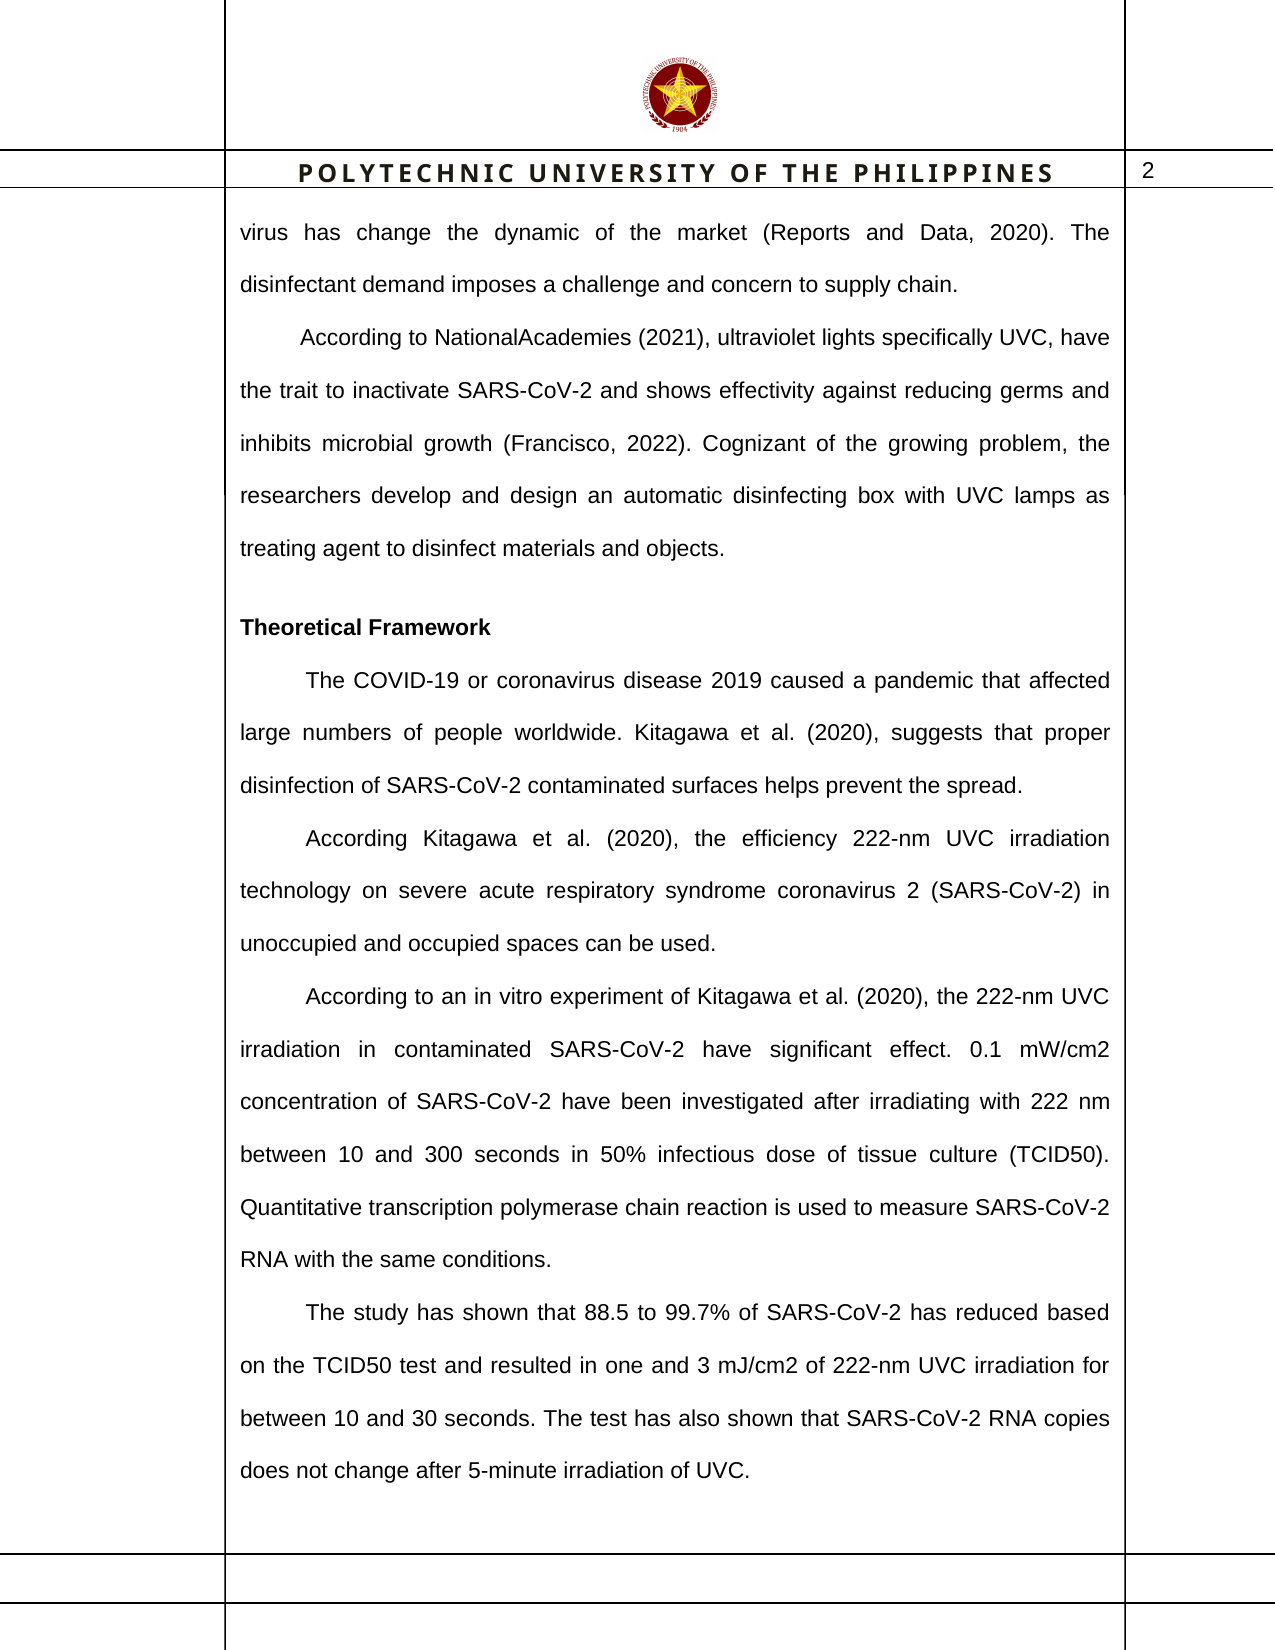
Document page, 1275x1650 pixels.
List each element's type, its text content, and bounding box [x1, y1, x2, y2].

text According Kitagawa et al. (2020), the efficiency 222-nm UVC irradiation technology on severe acute respiratory syndrome coronavirus 2 (SARS-CoV-2) in unoccupied and occupied spaces can be used. [240, 825, 1111, 957]
text According to an in vitro experiment of Kitagawa et al. (2020), the 222-nm UVC irradiation in contaminated SARS-CoV-2 have significant effect. 0.1 mW/cm2 concentration of SARS-CoV-2 have been investigated after irradiating with 222 nm between 10 and 300 seconds in 50% infectious dose of tissue culture (TCID50). Quantitative transcription polymerase chain reaction is used to measure SARS-CoV-2 RNA with the same conditions. [240, 983, 1111, 1273]
text Theoretical Framework [240, 614, 1111, 640]
picture [642, 57, 718, 133]
text The COVID-19 or coronavirus disease 2019 caused a pandemic that affected large numbers of people worldwide. Kitagawa et al. (2020), suggests that proper disinfection of SARS-CoV-2 contaminated surfaces helps prevent the spread. [240, 667, 1111, 798]
text According to NationalAcademies (2021), ultraviolet lights specifically UVC, have the trait to inactivate SARS-CoV-2 and shows effectivity against reducing germs and inhibits microbial growth (Francisco, 2022). Cognizant of the growing problem, the researchers develop and design an automatic disinfecting box with UVC lamps as treating agent to disinfect materials and objects. [240, 324, 1111, 561]
text The study has shown that 88.5 to 99.7% of SARS-CoV-2 has reduced based on the TCID50 test and resulted in one and 3 mJ/cm2 of 222-nm UVC irradiation for between 10 and 30 seconds. The test has also shown that SARS-CoV-2 RNA copies does not change after 5-minute irradiation of UVC. [240, 1299, 1111, 1484]
